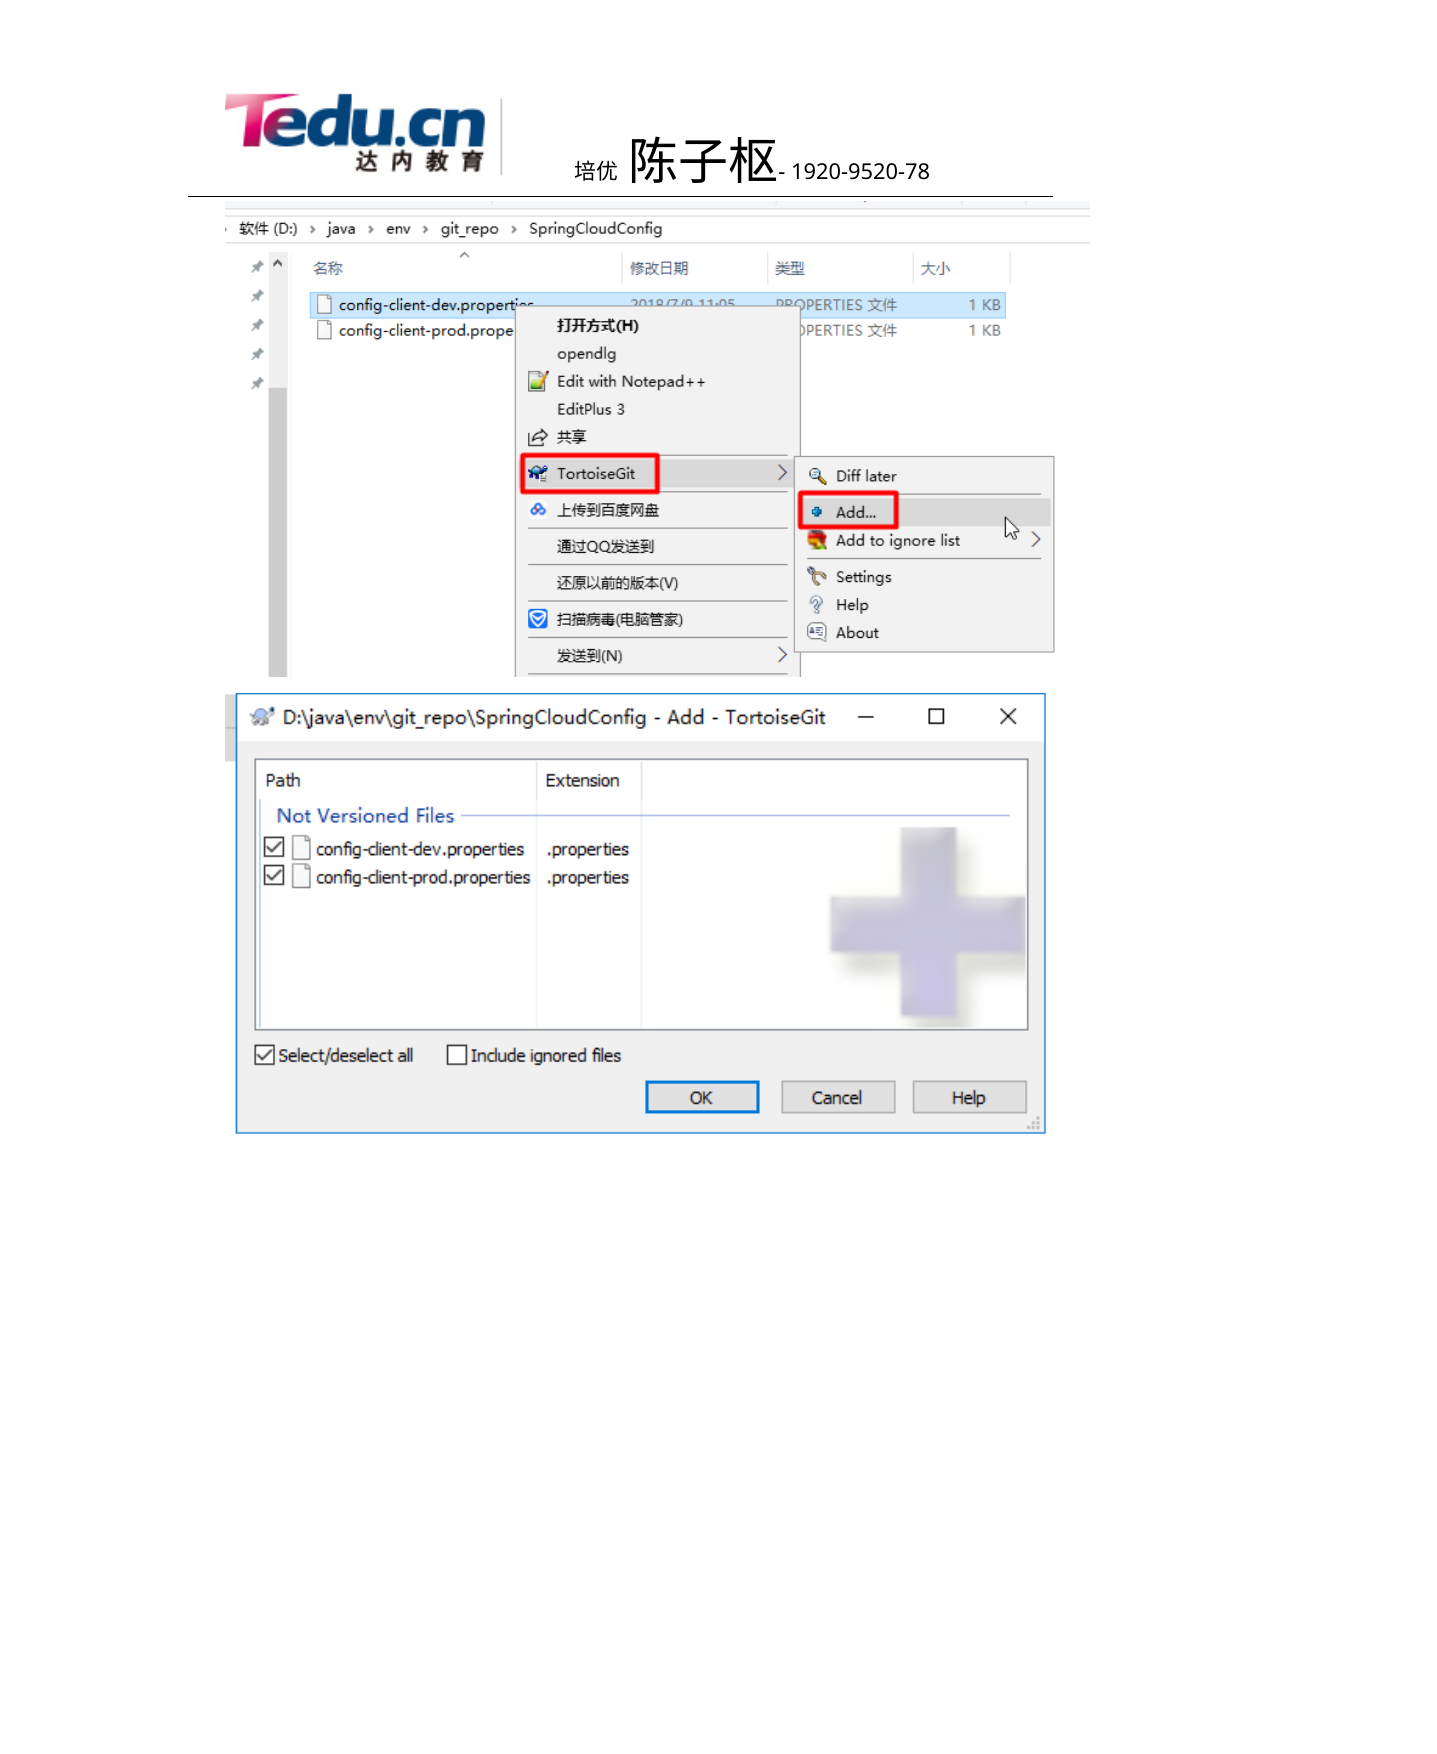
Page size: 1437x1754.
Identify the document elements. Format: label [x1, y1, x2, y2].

picture [225, 201, 1091, 677]
picture [225, 693, 1057, 1145]
picture [225, 88, 507, 180]
